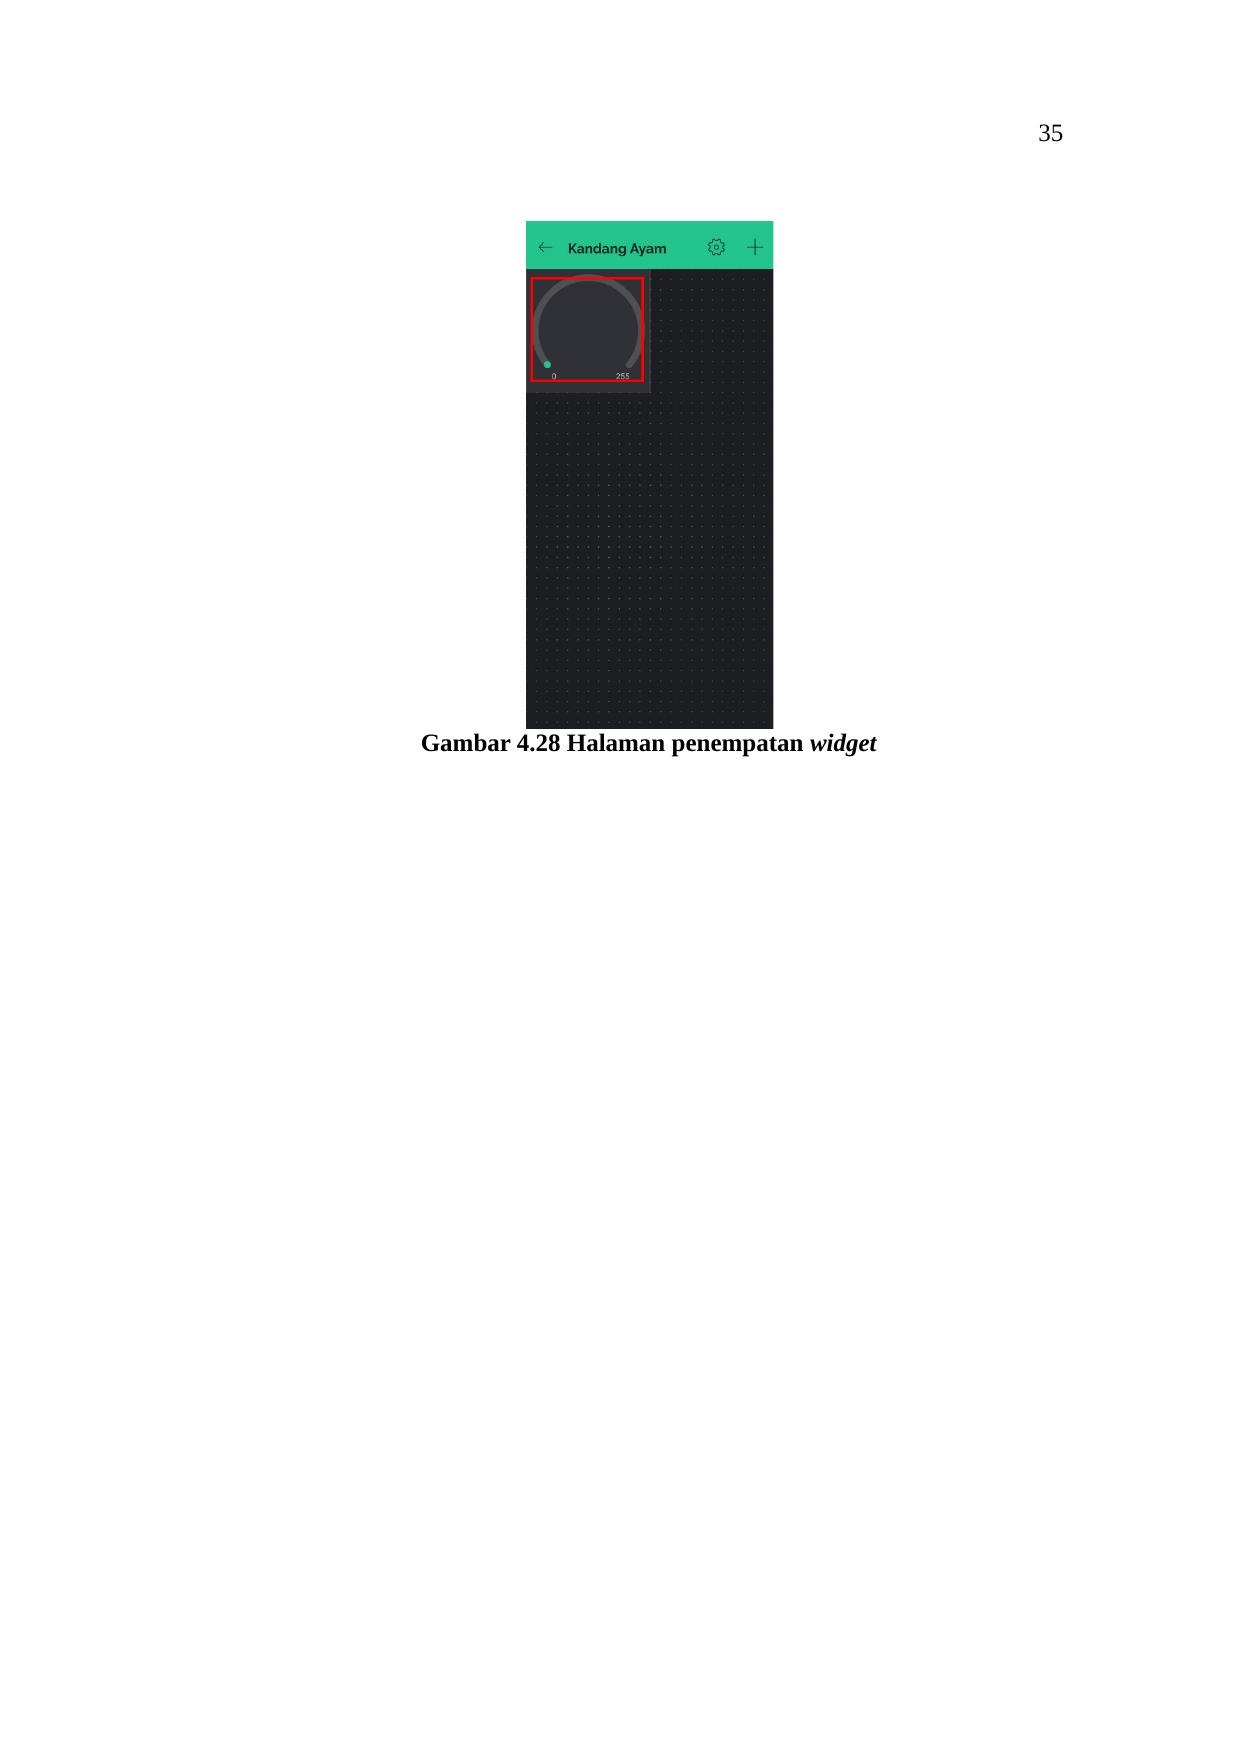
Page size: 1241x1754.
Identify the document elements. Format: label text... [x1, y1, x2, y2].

picture [526, 221, 774, 729]
